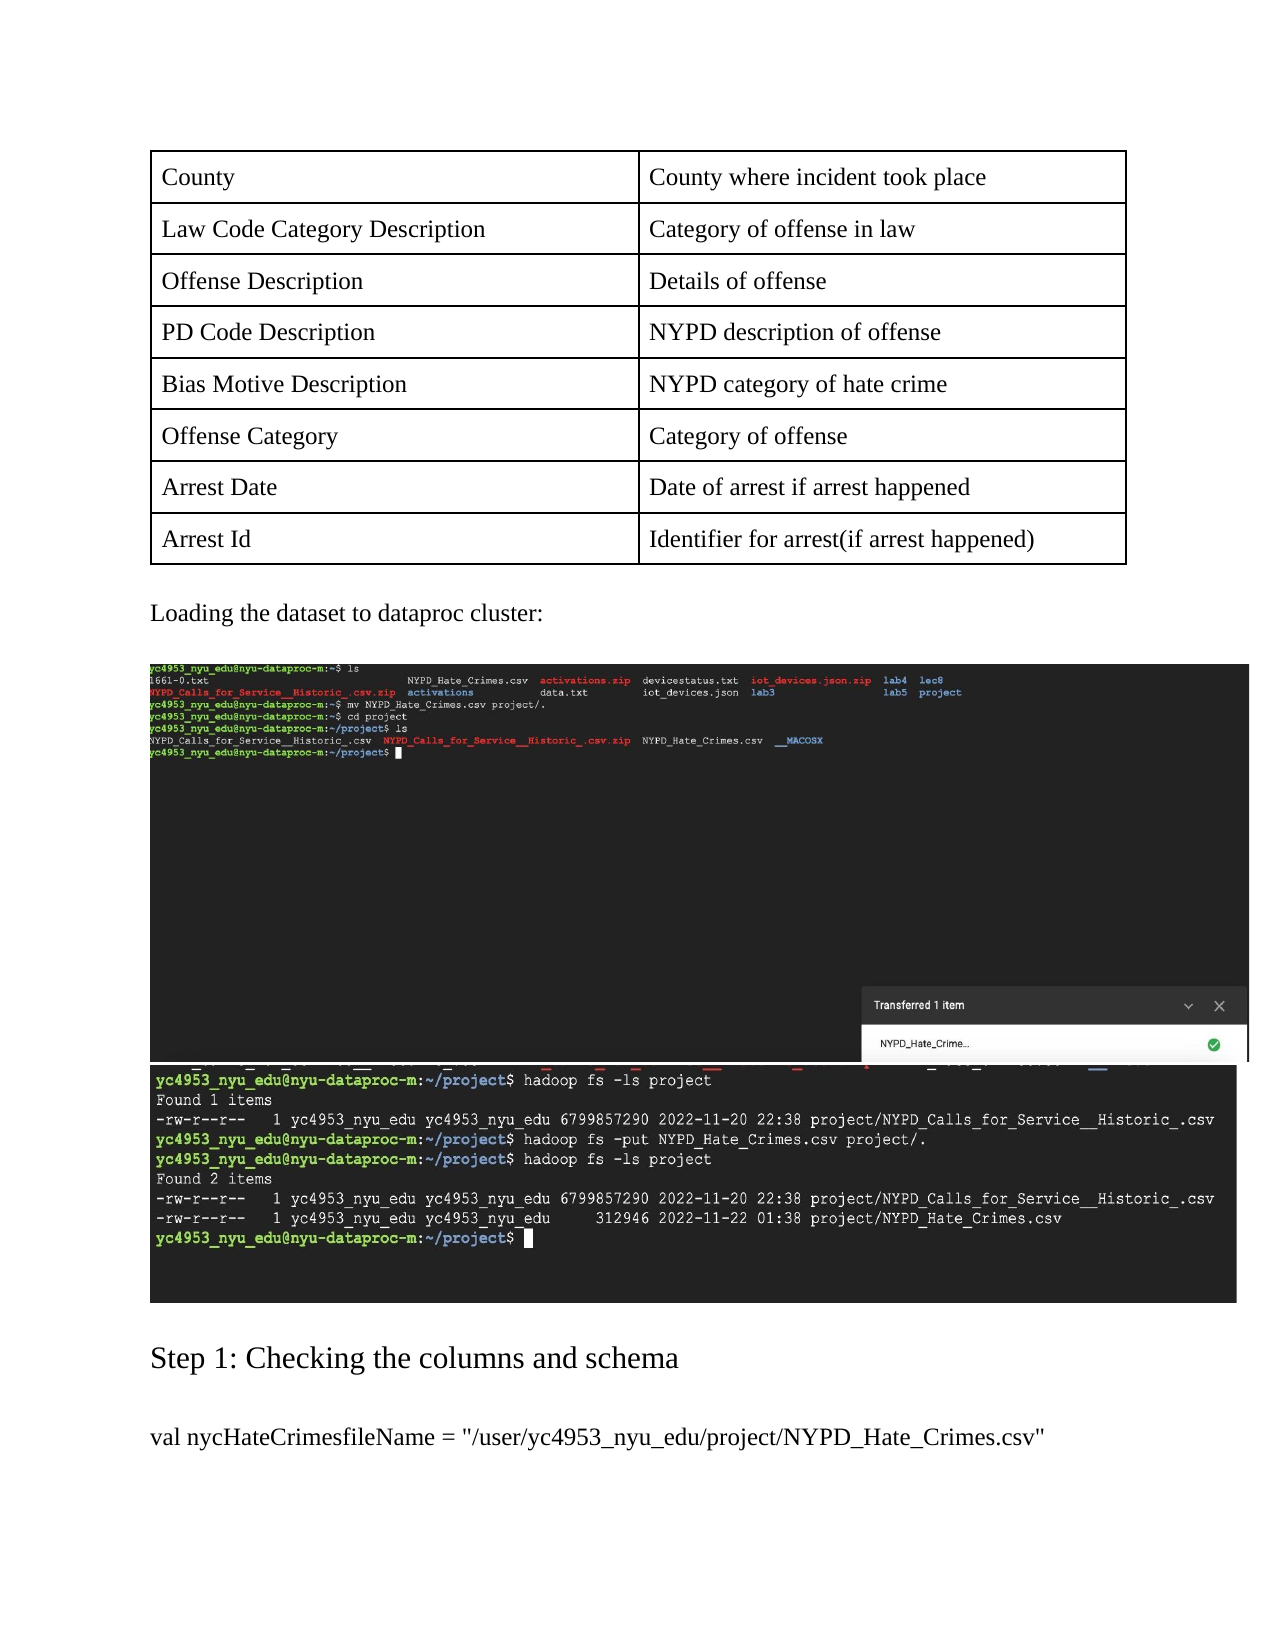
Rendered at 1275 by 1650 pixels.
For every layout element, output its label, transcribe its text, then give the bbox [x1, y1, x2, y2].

picture [150, 664, 1250, 1062]
picture [150, 1065, 1237, 1303]
table_cell Offense Description [152, 255, 638, 305]
table_cell NYPD category of hate crime [640, 359, 1125, 408]
table_cell County where incident took place [640, 152, 1125, 202]
table_cell Arrest Id [152, 514, 638, 563]
table_cell Date of arrest if arrest happened [640, 462, 1125, 512]
text val nycHateCrimesfileName = "/user/yc4953_nyu_edu/project/NYPD_Hate_Crimes.csv" [150, 1422, 1125, 1451]
text Loading the dataset to dataproc cluster: [150, 598, 1125, 627]
table_cell Identifier for arrest(if arrest happened) [640, 514, 1125, 563]
table_cell NYPD description of offense [640, 307, 1125, 357]
table_cell County [152, 152, 638, 202]
table_cell PD Code Description [152, 307, 638, 357]
text Step 1: Checking the columns and schema [150, 1339, 1125, 1376]
table_cell Arrest Date [152, 462, 638, 512]
table_cell Law Code Category Description [152, 204, 638, 253]
table_cell Bias Motive Description [152, 359, 638, 408]
table_cell Offense Category [152, 410, 638, 460]
table_cell Details of offense [640, 255, 1125, 305]
table_cell Category of offense in law [640, 204, 1125, 253]
table_cell Category of offense [640, 410, 1125, 460]
